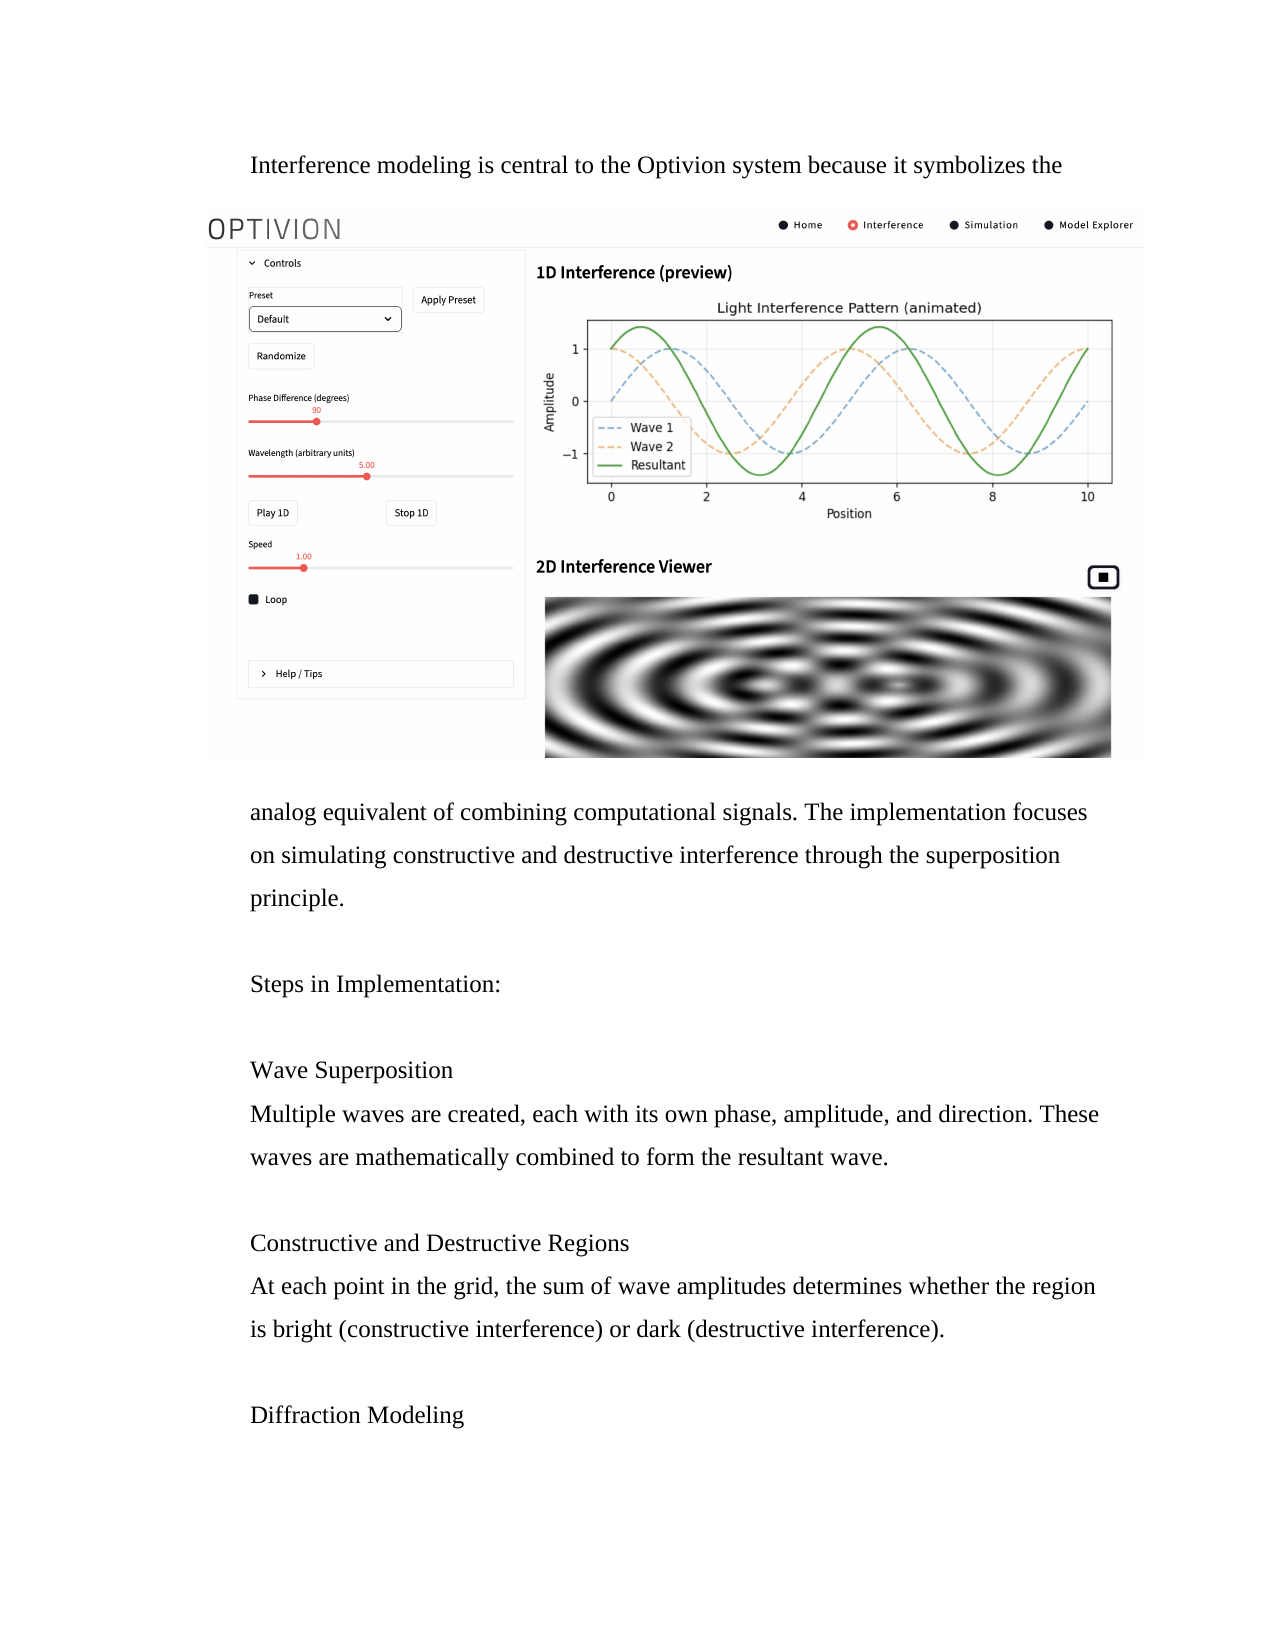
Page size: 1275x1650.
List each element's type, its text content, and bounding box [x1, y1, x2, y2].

text Multiple waves are created, each with its own phase, amplitude, and direction. These waves are mathematically combined to form the resultant wave. [250, 1099, 1112, 1171]
text Diffraction Modeling [250, 1401, 1112, 1429]
text Steps in Implementation: [250, 969, 1112, 998]
text Wave Superposition [250, 1056, 1112, 1084]
picture [206, 207, 1144, 758]
text Interference modeling is central to the Optivion system because it symbolizes the analog equivalent of combining computational signals. The implementation focuses on simulating constructive and destructive interference through the superposition principle. [250, 150, 1112, 207]
text Constructive and Destructive Regions [250, 1228, 1112, 1257]
text Interference modeling is central to the Optivion system because it symbolizes the analog equivalent of combining computational signals. The implementation focuses on simulating constructive and destructive interference through the superposition principle. [250, 758, 1112, 912]
text At each point in the grid, the sum of wave amplitudes determines whether the region is bright (constructive interference) or dark (destructive interference). [250, 1271, 1112, 1343]
